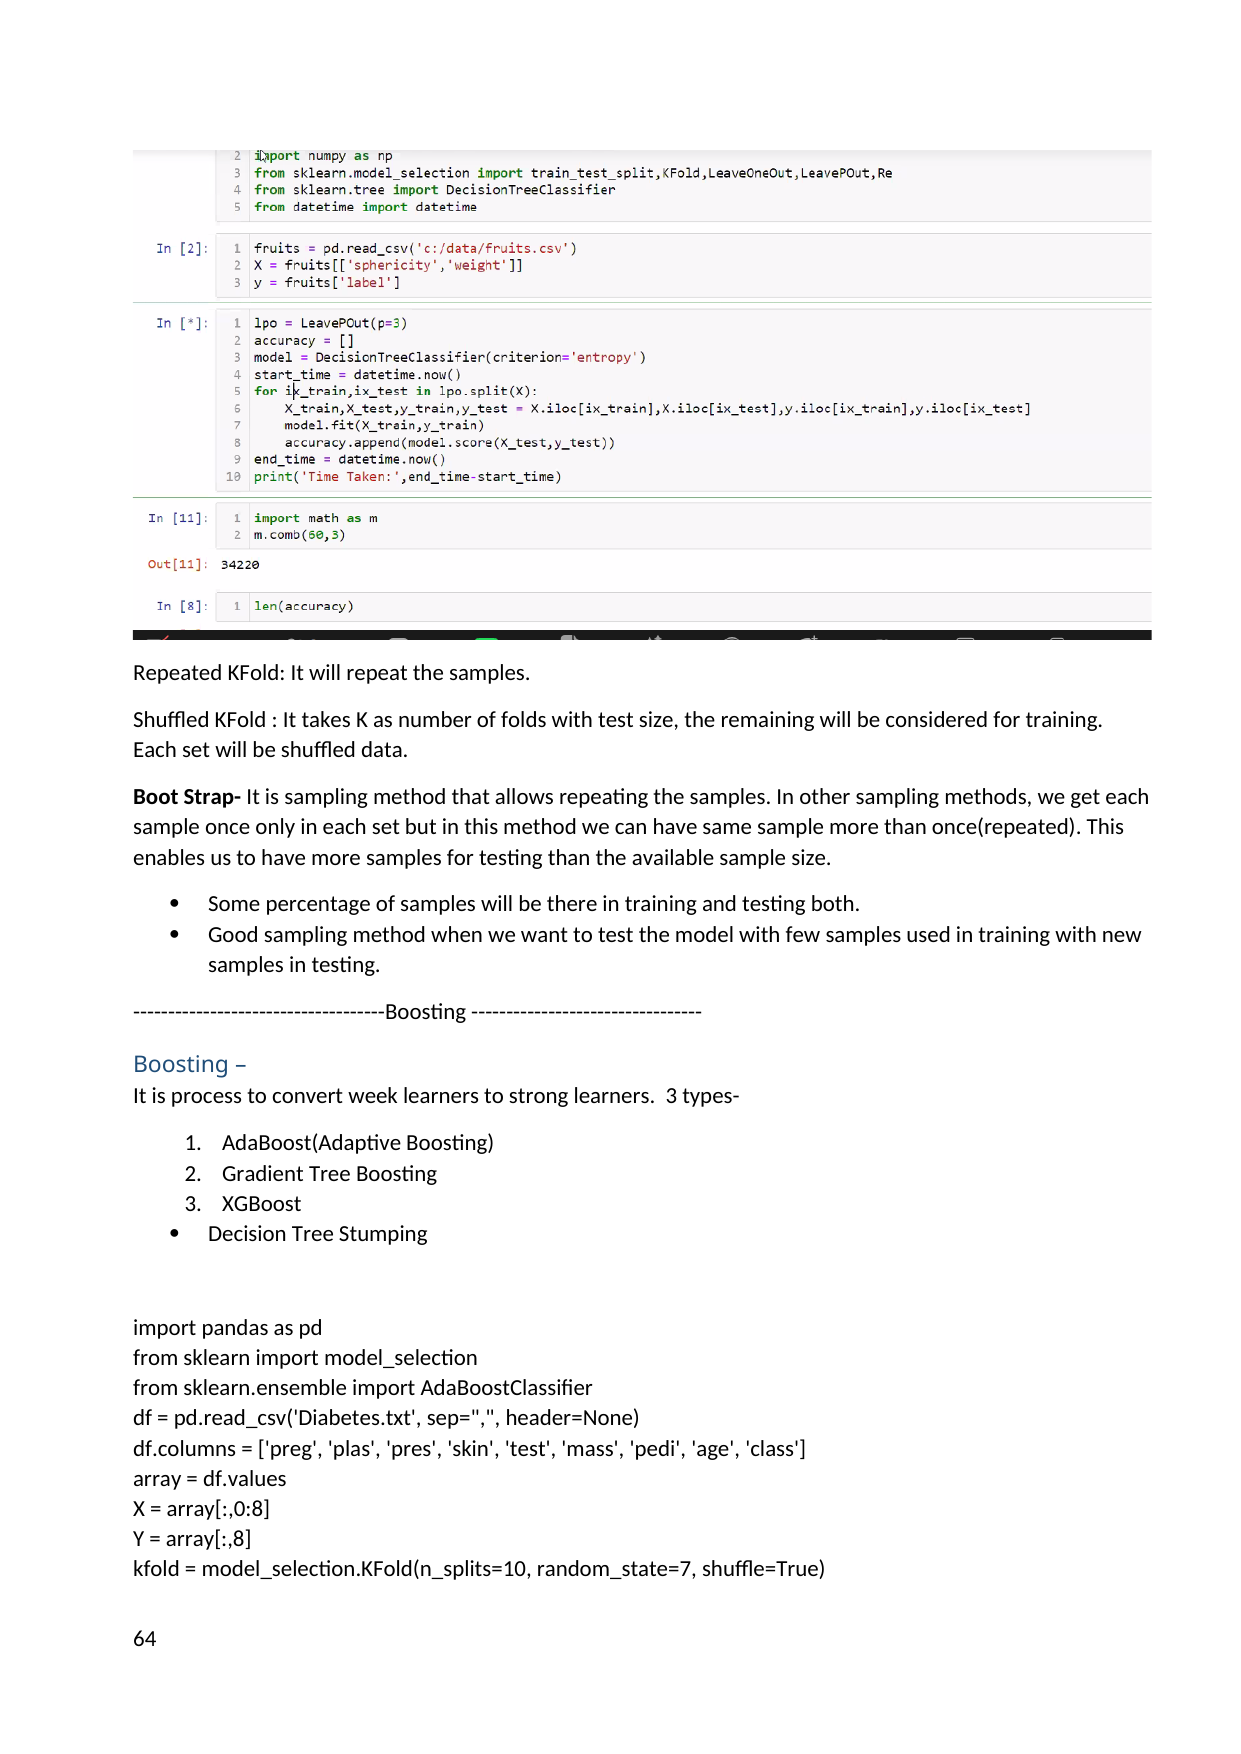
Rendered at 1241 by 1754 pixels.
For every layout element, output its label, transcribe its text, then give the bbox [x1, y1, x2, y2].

text X = array[:,0:8] [133, 1494, 1152, 1522]
subtitle Boosting – [133, 1048, 1152, 1079]
list Gradient Tree Boosting [184, 1159, 1152, 1187]
list AdaBoost(Adaptive Boosting) [184, 1128, 1152, 1156]
text from sklearn.ensemble import AdaBoostClassifier [133, 1373, 1152, 1401]
text Y = array[:,8] [133, 1524, 1152, 1552]
list Good sampling method when we want to test the model with few samples used in training with new samples in testing. [170, 920, 1152, 978]
text import pandas as pd [133, 1313, 1152, 1341]
list Some percentage of samples will be there in training and testing both. [170, 889, 1152, 917]
text from sklearn import model_selection [133, 1343, 1152, 1371]
list XGBoost [184, 1189, 1152, 1217]
text Repeated KFold: It will repeat the samples. [133, 658, 1152, 686]
text It is process to convert week learners to strong learners. 3 types- [133, 1082, 1152, 1109]
text kfold = model_selection.KFold(n_splits=10, random_state=7, shuffle=True) [133, 1554, 1152, 1582]
list Decision Tree Stumping [170, 1219, 1152, 1247]
text df.columns = ['preg', 'plas', 'pres', 'skin', 'test', 'mass', 'pedi', 'age', 'class'] [133, 1434, 1152, 1462]
picture [132, 150, 1152, 640]
text ------------------------------------Boosting --------------------------------- [133, 997, 1152, 1025]
text df = pd.read_csv('Diabetes.txt', sep=",", header=None) [133, 1403, 1152, 1431]
text Shuffled KFold : It takes K as number of folds with test size, the remaining will be considered for training. Each set will be shuffled data. [133, 705, 1152, 763]
text array = df.values [133, 1464, 1152, 1492]
text Boot Strap- It is sampling method that allows repeating the samples. In other sampling methods, we get each sample once only in each set but in this method we can have same sample more than once(repeated). This enables us to have more samples for testing than the available sample size. [133, 782, 1152, 871]
